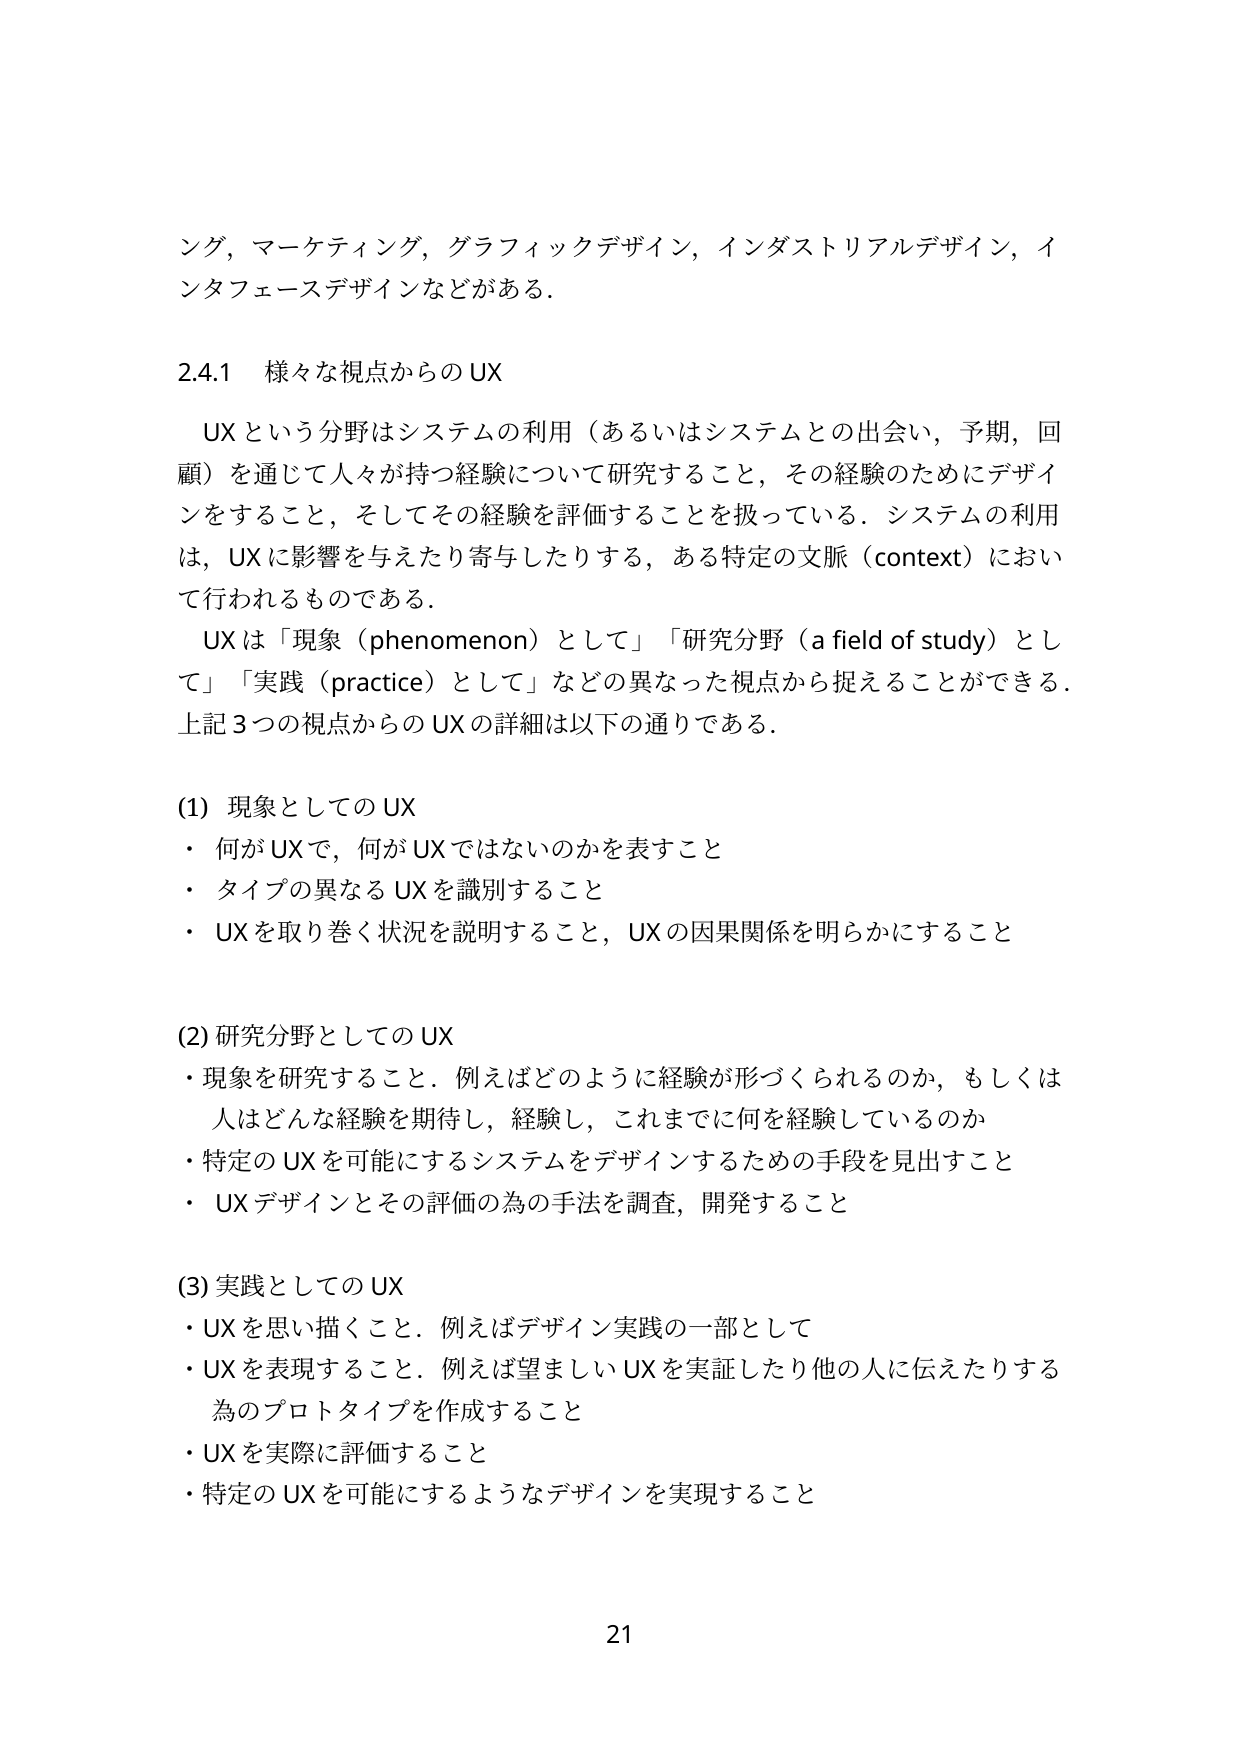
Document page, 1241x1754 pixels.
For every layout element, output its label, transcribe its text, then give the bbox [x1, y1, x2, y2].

list ・特定のUXを可能にするようなデザインを実現すること [177, 1472, 1063, 1514]
list ・UXを思い描くこと．例えばデザイン実践の一部として [177, 1306, 1063, 1347]
list UXを取り巻く状況を説明すること，UXの因果関係を明らかにすること [177, 910, 1063, 951]
text 2.4.1 様々な視点からのUX [177, 350, 1063, 392]
list ・UXを実際に評価すること [177, 1431, 1063, 1472]
list 何がUXで，何がUXではないのかを表すこと [177, 826, 1063, 868]
list ・現象を研究すること．例えばどのように経験が形づくられるのか，もしくは人はどんな経験を期待し，経験し，これまでに何を経験しているのか [177, 1056, 1063, 1139]
list タイプの異なるUXを識別すること [177, 868, 1063, 910]
text UXは「現象（phenomenon）として」「研究分野（a field of study）として」「実践（practice）として」などの異なった視点から捉えることができる．上記3つの視点からのUXの詳細は以下の通りである． [177, 618, 1063, 743]
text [177, 225, 1063, 308]
list (3) 実践としてのUX [177, 1264, 1063, 1306]
list UXデザインとその評価の為の手法を調査，開発すること [177, 1181, 1063, 1222]
list ・特定のUXを可能にするシステムをデザインするための手段を見出すこと [177, 1139, 1063, 1181]
list 現象としてのUX [177, 785, 1063, 826]
list (2) 研究分野としてのUX [177, 1014, 1063, 1056]
text UXという分野はシステムの利用（あるいはシステムとの出会い，予期，回顧）を通じて人々が持つ経験について研究すること，その経験のためにデザインをすること，そしてその経験を評価することを扱っている．システムの利用は，UXに影響を与えたり寄与したりする，ある特定の文脈（context）において行われるものである． [177, 410, 1063, 618]
list ・UXを表現すること．例えば望ましいUXを実証したり他の人に伝えたりする為のプロトタイプを作成すること [177, 1347, 1063, 1431]
